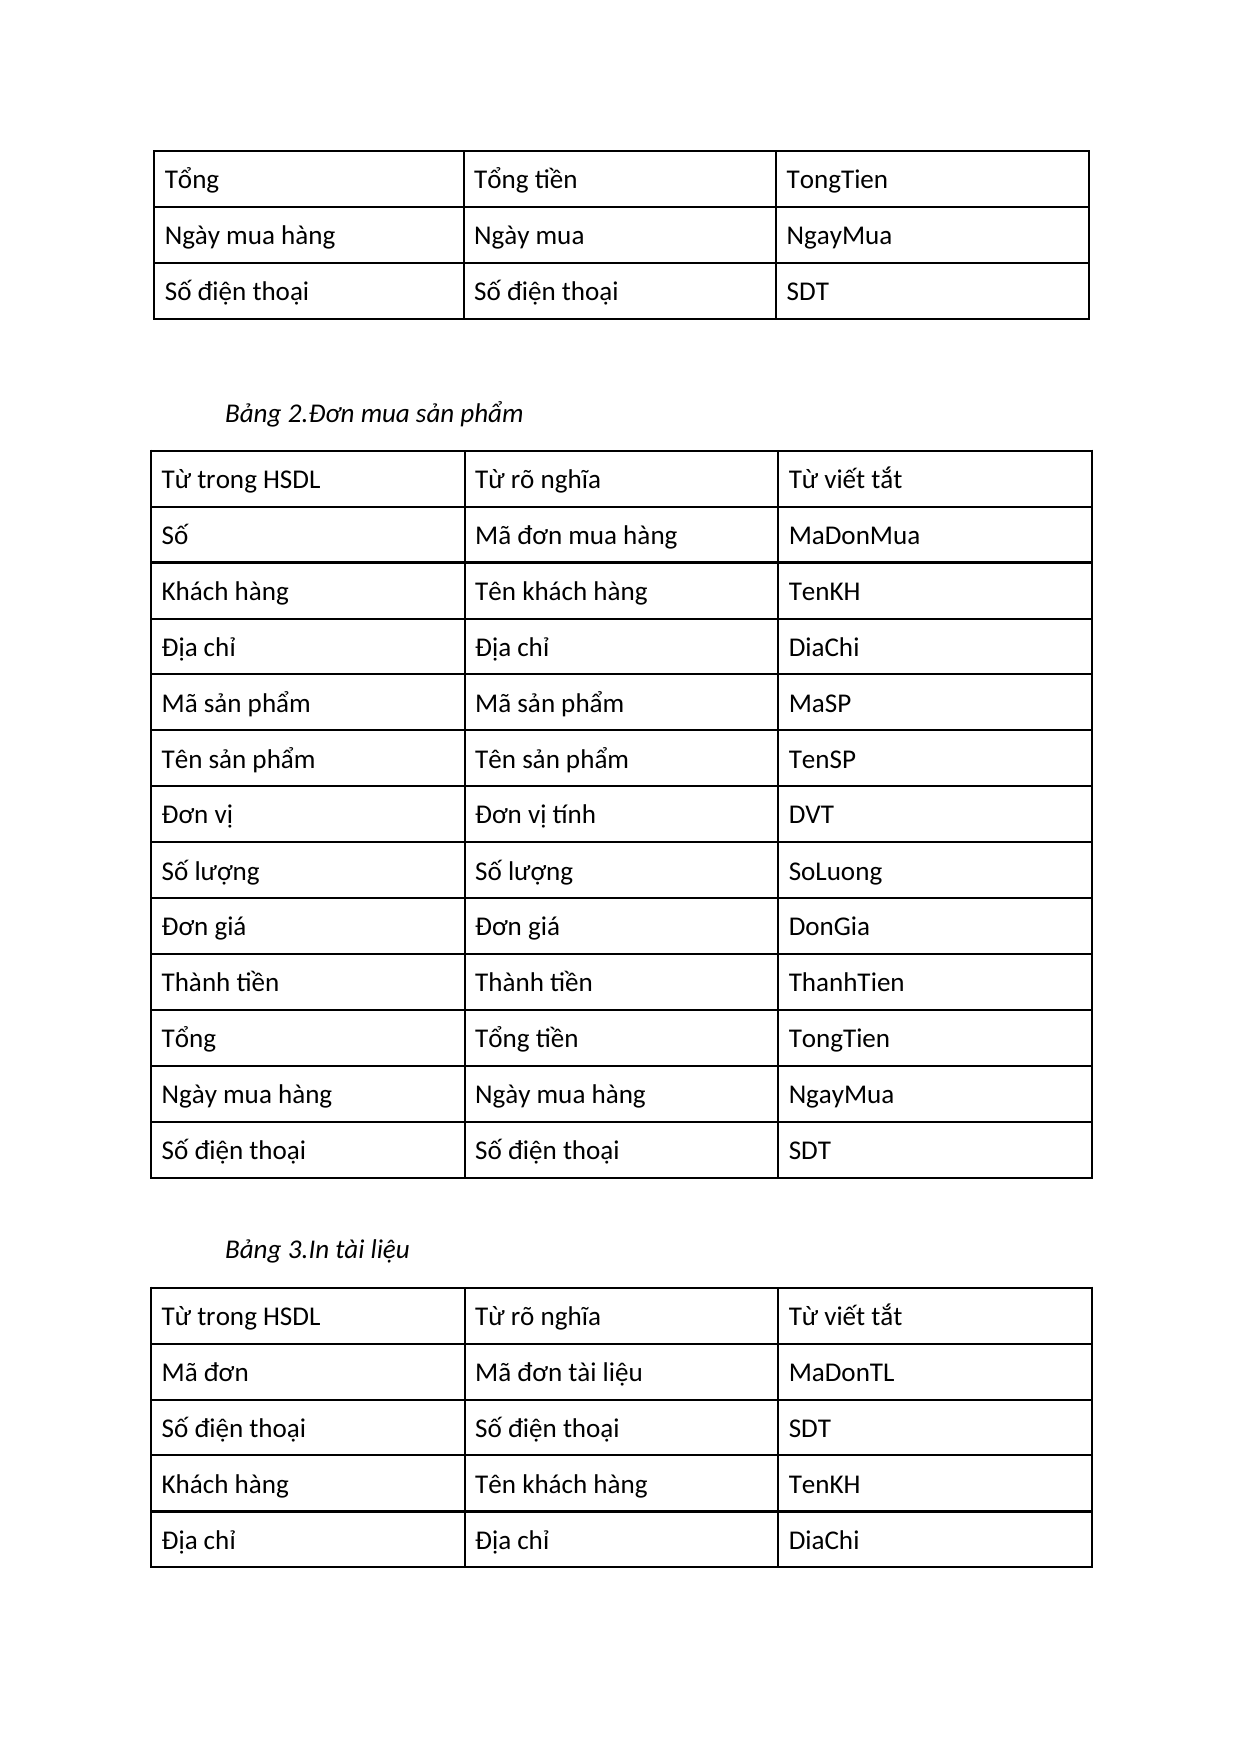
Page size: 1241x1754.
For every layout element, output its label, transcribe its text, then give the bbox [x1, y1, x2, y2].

table_cell Mã đơn tài liệu [466, 1345, 777, 1398]
table_cell SDT [779, 1123, 1091, 1177]
table_cell SDT [779, 1401, 1091, 1454]
table_header Từ trong HSDL [152, 1289, 464, 1342]
text Bảng 2.Đơn mua sản phẩm [225, 396, 1090, 429]
table_cell Tổng [152, 1011, 464, 1065]
table_cell Đơn giá [152, 899, 464, 953]
table_cell DiaChi [779, 620, 1091, 673]
table_cell NgayMua [777, 208, 1088, 262]
table_cell Số điện thoại [466, 1123, 777, 1177]
table_cell Ngày mua hàng [152, 1067, 464, 1121]
table_cell TongTien [777, 152, 1088, 206]
table_cell Số lượng [152, 843, 464, 897]
table_cell Ngày mua hàng [466, 1067, 777, 1121]
table_cell Số điện thoại [152, 1123, 464, 1177]
table_cell Số điện thoại [152, 1401, 464, 1454]
table_cell Địa chỉ [152, 620, 464, 673]
table_cell Tên khách hàng [466, 1456, 777, 1510]
table_cell Số lượng [466, 843, 777, 897]
table_cell Thành tiền [152, 955, 464, 1009]
table_cell Địa chỉ [466, 620, 777, 673]
table_cell MaDonTL [779, 1345, 1091, 1398]
table_header Từ trong HSDL [152, 452, 464, 506]
table_cell Mã sản phẩm [152, 675, 464, 729]
table_cell Đơn giá [466, 899, 777, 953]
table_cell Địa chỉ [152, 1513, 464, 1566]
table_cell Tổng tiền [466, 1011, 777, 1065]
table_cell Đơn vị tính [466, 787, 777, 841]
table_cell SDT [777, 264, 1088, 318]
table_header Từ rõ nghĩa [466, 452, 777, 506]
table_cell DVT [779, 787, 1091, 841]
table_cell SoLuong [779, 843, 1091, 897]
table_cell Ngày mua hàng [155, 208, 463, 262]
table_cell Số điện thoại [155, 264, 463, 318]
table_cell Số [152, 508, 464, 561]
table_cell Tên khách hàng [466, 564, 777, 617]
table_cell Mã đơn [152, 1345, 464, 1398]
table_cell Tổng tiền [465, 152, 775, 206]
table_header Từ viết tắt [779, 1289, 1091, 1342]
table_cell MaSP [779, 675, 1091, 729]
table_cell TenKH [779, 564, 1091, 617]
table_header Từ viết tắt [779, 452, 1091, 506]
table_cell Tên sản phẩm [466, 731, 777, 785]
table_cell Khách hàng [152, 564, 464, 617]
table_cell Tên sản phẩm [152, 731, 464, 785]
table_cell TenKH [779, 1456, 1091, 1510]
table_cell MaDonMua [779, 508, 1091, 561]
table_cell TongTien [779, 1011, 1091, 1065]
table_cell ThanhTien [779, 955, 1091, 1009]
table_cell Địa chỉ [466, 1513, 777, 1566]
table_cell Số điện thoại [465, 264, 775, 318]
table_cell Khách hàng [152, 1456, 464, 1510]
table_cell NgayMua [779, 1067, 1091, 1121]
table_cell Ngày mua [465, 208, 775, 262]
table_cell Mã sản phẩm [466, 675, 777, 729]
table_cell TenSP [779, 731, 1091, 785]
table_header Từ rõ nghĩa [466, 1289, 777, 1342]
table_cell Mã đơn mua hàng [466, 508, 777, 561]
table_cell Tổng [155, 152, 463, 206]
table_cell Đơn vị [152, 787, 464, 841]
table_cell DiaChi [779, 1513, 1091, 1566]
text Bảng 3.In tài liệu [225, 1233, 1090, 1266]
table_cell Thành tiền [466, 955, 777, 1009]
table_cell Số điện thoại [466, 1401, 777, 1454]
table_cell DonGia [779, 899, 1091, 953]
